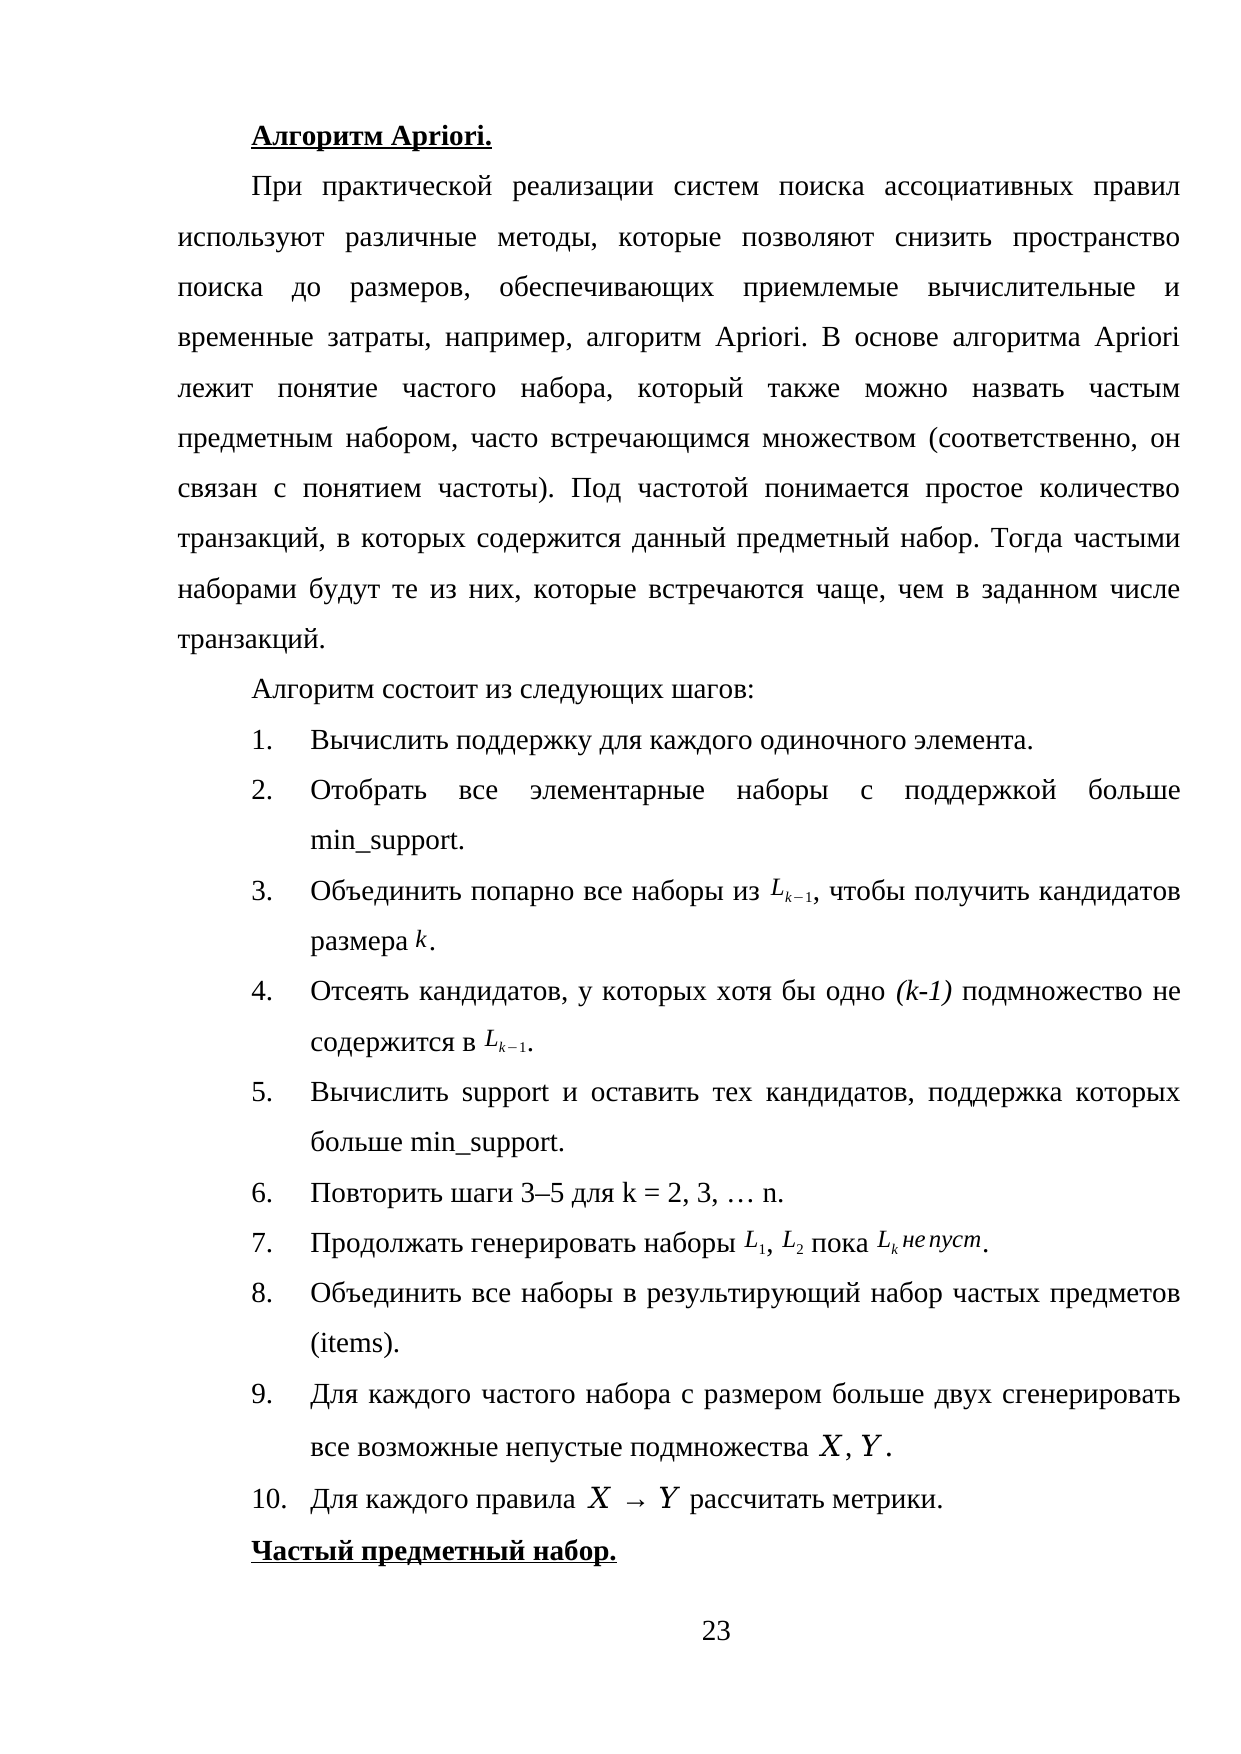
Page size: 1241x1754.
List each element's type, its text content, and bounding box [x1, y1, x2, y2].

list Для каждого правила 𝑋 → 𝑌 рассчитать метрики. [251, 1480, 1181, 1515]
list Продолжать генерировать наборы , пока . [251, 1225, 1181, 1258]
list Отсеять кандидатов, у которых хотя бы одно (k-1) подмножество не содержится в . [251, 973, 1181, 1057]
list Повторить шаги 3–5 для k = 2, 3, … n. [251, 1175, 1181, 1208]
list Объединить все наборы в результирующий набор частых предметов (items). [251, 1275, 1181, 1359]
text При практической реализации систем поиска ассоциативных правил используют различные методы, которые позволяют снизить пространство поиска до размеров, обеспечивающих приемлемые вычислительные и временные затраты, например, алгоритм Apriori. В основе алгоритма Apriori лежит понятие частого набора, который также можно назвать частым предметным набором, часто встречающимся множеством (соответственно, он связан с понятием частоты). Под частотой понимается простое количество транзакций, в которых содержится данный предметный набор. Тогда частыми наборами будут те из них, которые встречаются чаще, чем в заданном числе транзакций. [177, 168, 1181, 655]
list Отобрать все элементарные наборы с поддержкой больше min_support. [251, 772, 1181, 856]
list Объединить попарно все наборы из , чтобы получить кандидатов размера . [251, 873, 1181, 957]
text Алгоритм Apriori. [177, 118, 1181, 152]
list Для каждого частого набора с размером больше двух сгенерировать все возможные непустые подмножества 𝑋, 𝑌. [251, 1376, 1181, 1462]
text Частый предметный набор. [177, 1533, 1181, 1566]
list Вычислить support и оставить тех кандидатов, поддержка которых больше min_support. [251, 1074, 1181, 1158]
list Вычислить поддержку для каждого одиночного элемента. [251, 722, 1181, 755]
text Алгоритм состоит из следующих шагов: [177, 672, 1181, 705]
